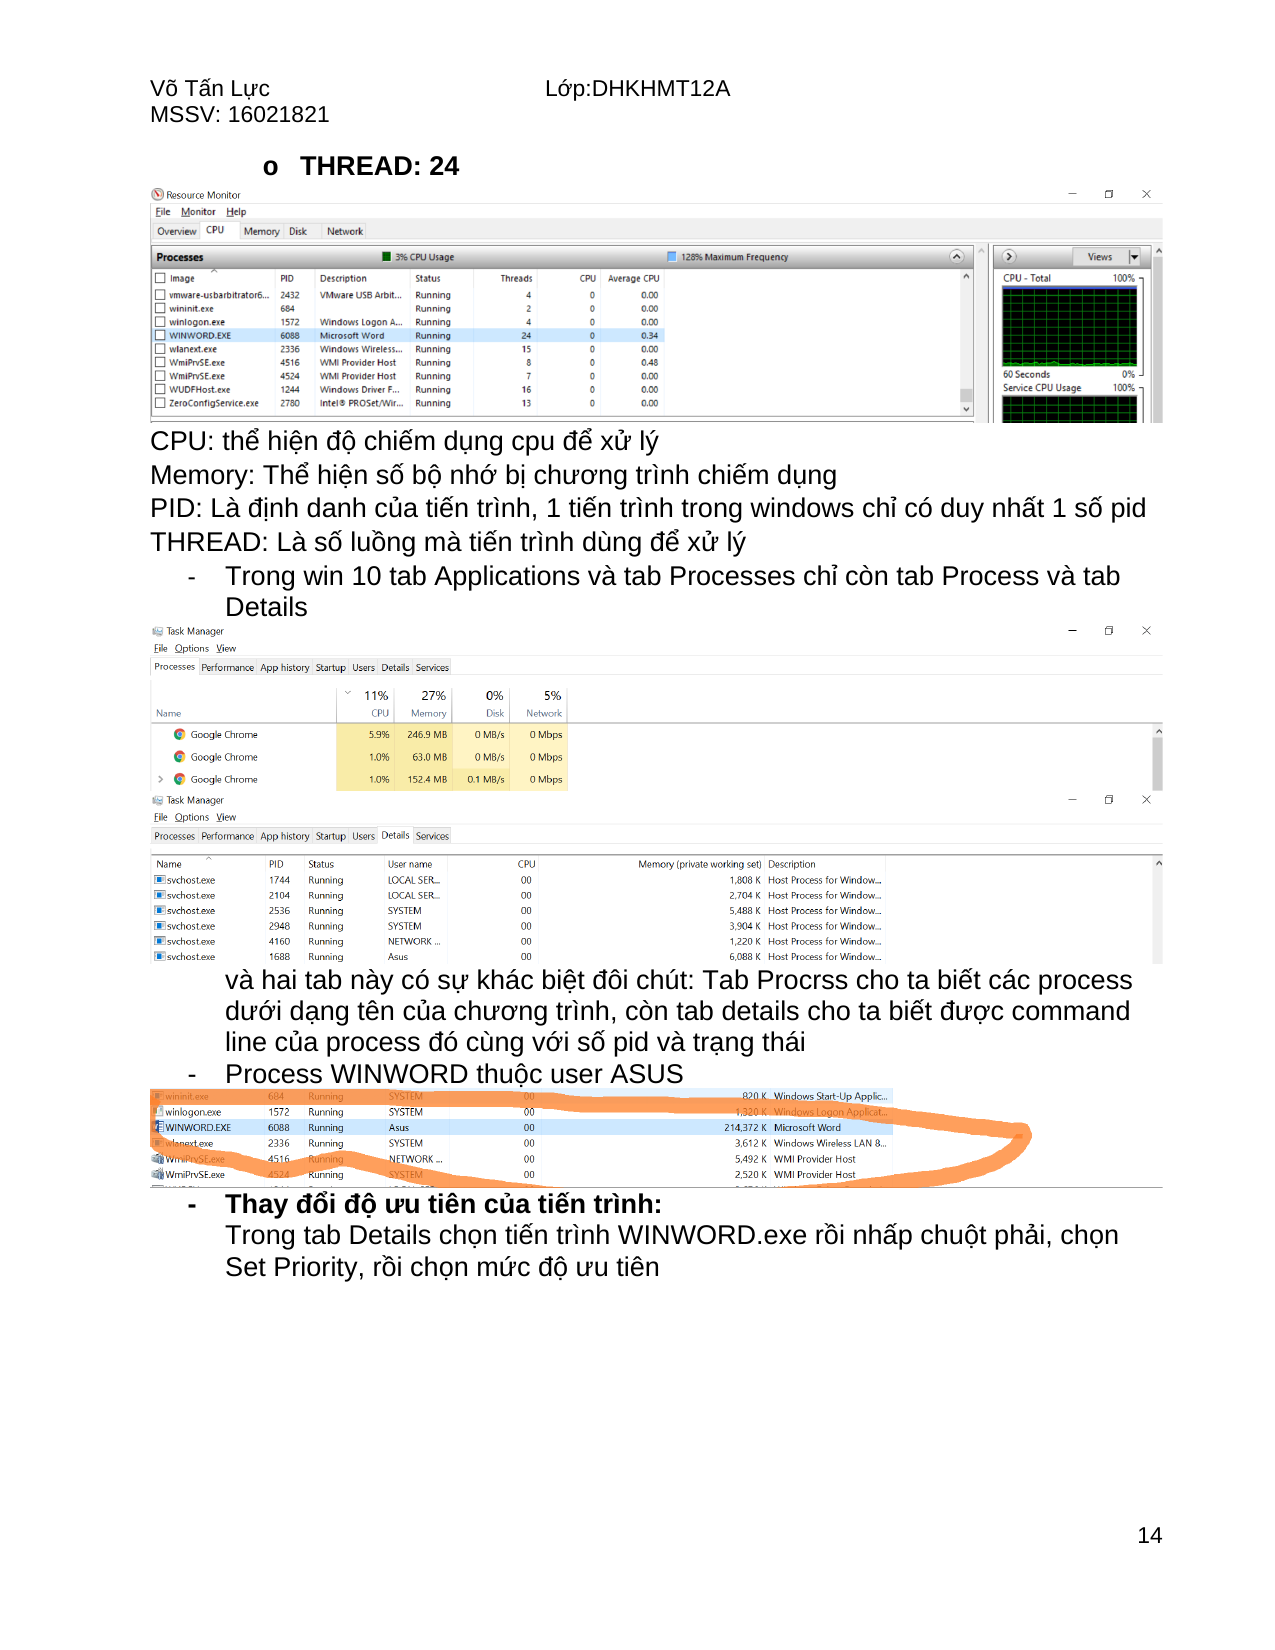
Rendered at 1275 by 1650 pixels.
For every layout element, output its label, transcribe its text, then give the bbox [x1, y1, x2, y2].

picture [150, 1088, 1163, 1188]
text Trong tab Details chọn tiến trình WINWORD.exe rồi nhấp chuột phải, chọn Set Priority, rồi chọn mức độ ưu tiên [225, 1219, 1162, 1282]
text và hai tab này có sự khác biệt đôi chút: Tab Procrss cho ta biết các process dưới dạng tên của chương trình, còn tab details cho ta biết được command line của process đó cùng với số pid và trạng thái [225, 964, 1162, 1058]
picture [150, 186, 1163, 423]
list Trong win 10 tab Applications và tab Processes chỉ còn tab Process và tab Details [187, 560, 1162, 622]
picture [150, 622, 1163, 964]
list Process WINWORD thuộc user ASUS [187, 1058, 1162, 1088]
text Memory: Thể hiện số bộ nhớ bị chương trình chiếm dụng [150, 459, 1162, 490]
list Thay đổi độ ưu tiên của tiến trình: [187, 1188, 1162, 1219]
text THREAD: Là số luồng mà tiến trình dùng để xử lý [150, 526, 1162, 557]
text PID: Là định danh của tiến trình, 1 tiến trình trong windows chỉ có duy nhất 1 số pid [150, 492, 1162, 524]
list THREAD: 24 [262, 150, 1162, 183]
text CPU: thể hiện độ chiếm dụng cpu để xử lý [150, 425, 1162, 456]
